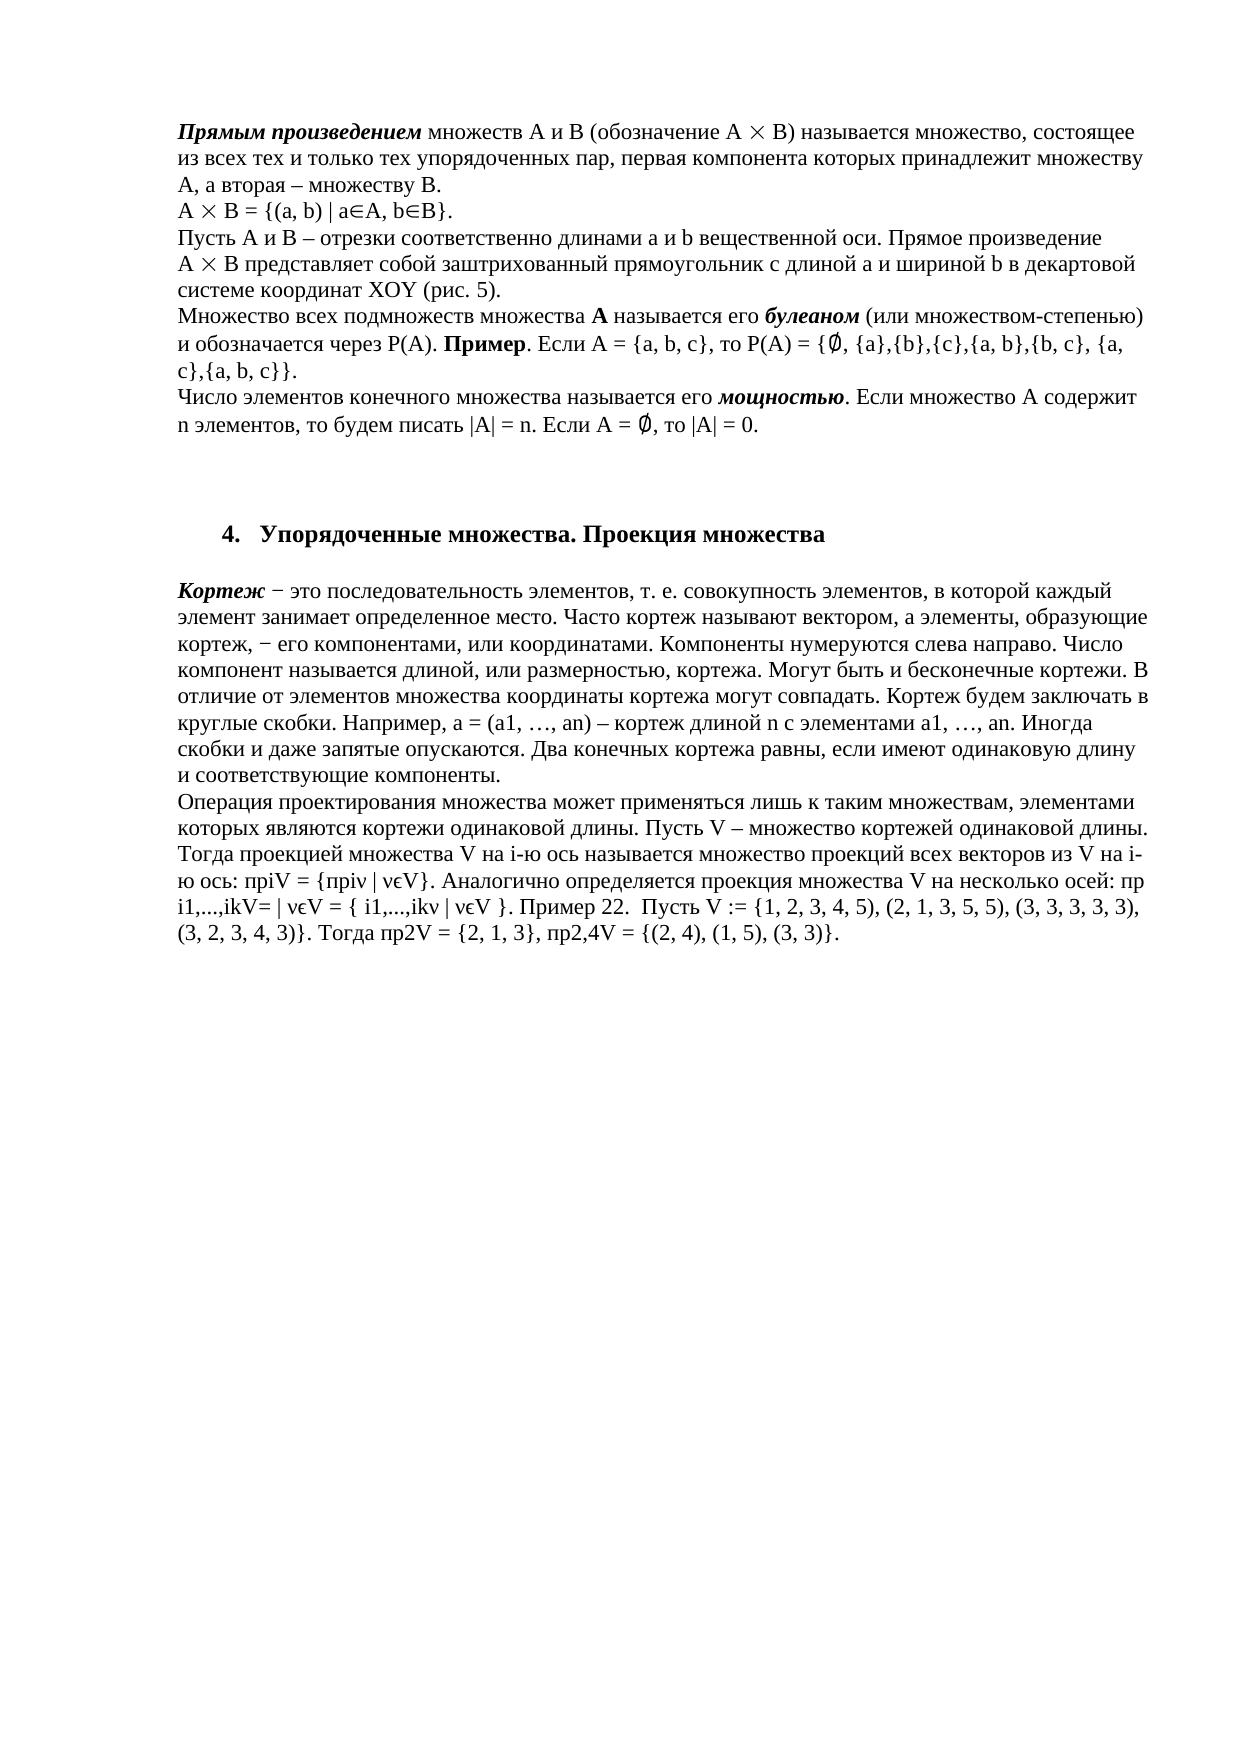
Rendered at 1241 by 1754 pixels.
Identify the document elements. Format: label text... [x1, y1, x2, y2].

text Пусть А и В – отрезки соответственно длинами а и b вещественной оси. Прямое произведение А В представляет собой заштрихованный прямоугольник с длиной а и шириной b в декартовой системе координат XOY (рис. 5). [177, 223, 1152, 303]
text Прямым произведением множеств А и В (обозначение А В) называется множество, состоящее из всех тех и только тех упорядоченных пар, первая компонента которых принадлежит множеству А, а вторая – множеству В. [177, 118, 1152, 197]
text А В = {(а, b) | аА, bВ}. [177, 197, 1152, 223]
list Упорядоченные множества. Проекция множества [222, 519, 1152, 548]
text Число элементов конечного множества называется его мощностью. Если множество A содержит n элементов, то будем писать |А| = n. Если A = ∅, то |А| = 0. [177, 383, 1152, 437]
text Операция проектирования множества может применяться лишь к таким множествам, элементами которых являются кортежи одинаковой длины. Пусть V – множество кортежей одинаковой длины. Тогда проекцией множества V на i-ю ось называется множество проекций всех векторов из V на i-ю ось: прiV = {прiν | νϵV}. Аналогично определяется проекция множества V на несколько осей: пр i1,...,ikV= | νϵV = { i1,...,ikν | νϵV }. Пример 22. Пусть V := {1, 2, 3, 4, 5), (2, 1, 3, 5, 5), (3, 3, 3, 3, 3), (3, 2, 3, 4, 3)}. Тогда пр2V = {2, 1, 3}, пр2,4V = {(2, 4), (1, 5), (3, 3)}. [177, 788, 1152, 946]
text Кортеж − это последовательность элементов, т. е. совокупность элементов, в которой каждый элемент занимает определенное место. Часто кортеж называют вектором, а элементы, образующие кортеж, − его компонентами, или координатами. Компоненты нумеруются слева направо. Число компонент называется длиной, или размерностью, кортежа. Могут быть и бесконечные кортежи. В отличие от элементов множества координаты кортежа могут совпадать. Кортеж будем заключать в круглые скобки. Например, а = (а1, …, аn) – кортеж длиной n с элементами а1, …, аn. Иногда скобки и даже запятые опускаются. Два конечных кортежа равны, если имеют одинаковую длину и соответствующие компоненты. [177, 577, 1152, 788]
text Множество всех подмножеств множества A называется его булеаном (или множеством-степенью) и обозначается через P(A). Пример. Если A = {a, b, c}, то P(A) = {∅, {a},{b},{c},{a, b},{b, c}, {a, c},{a, b, c}}. [177, 303, 1152, 383]
